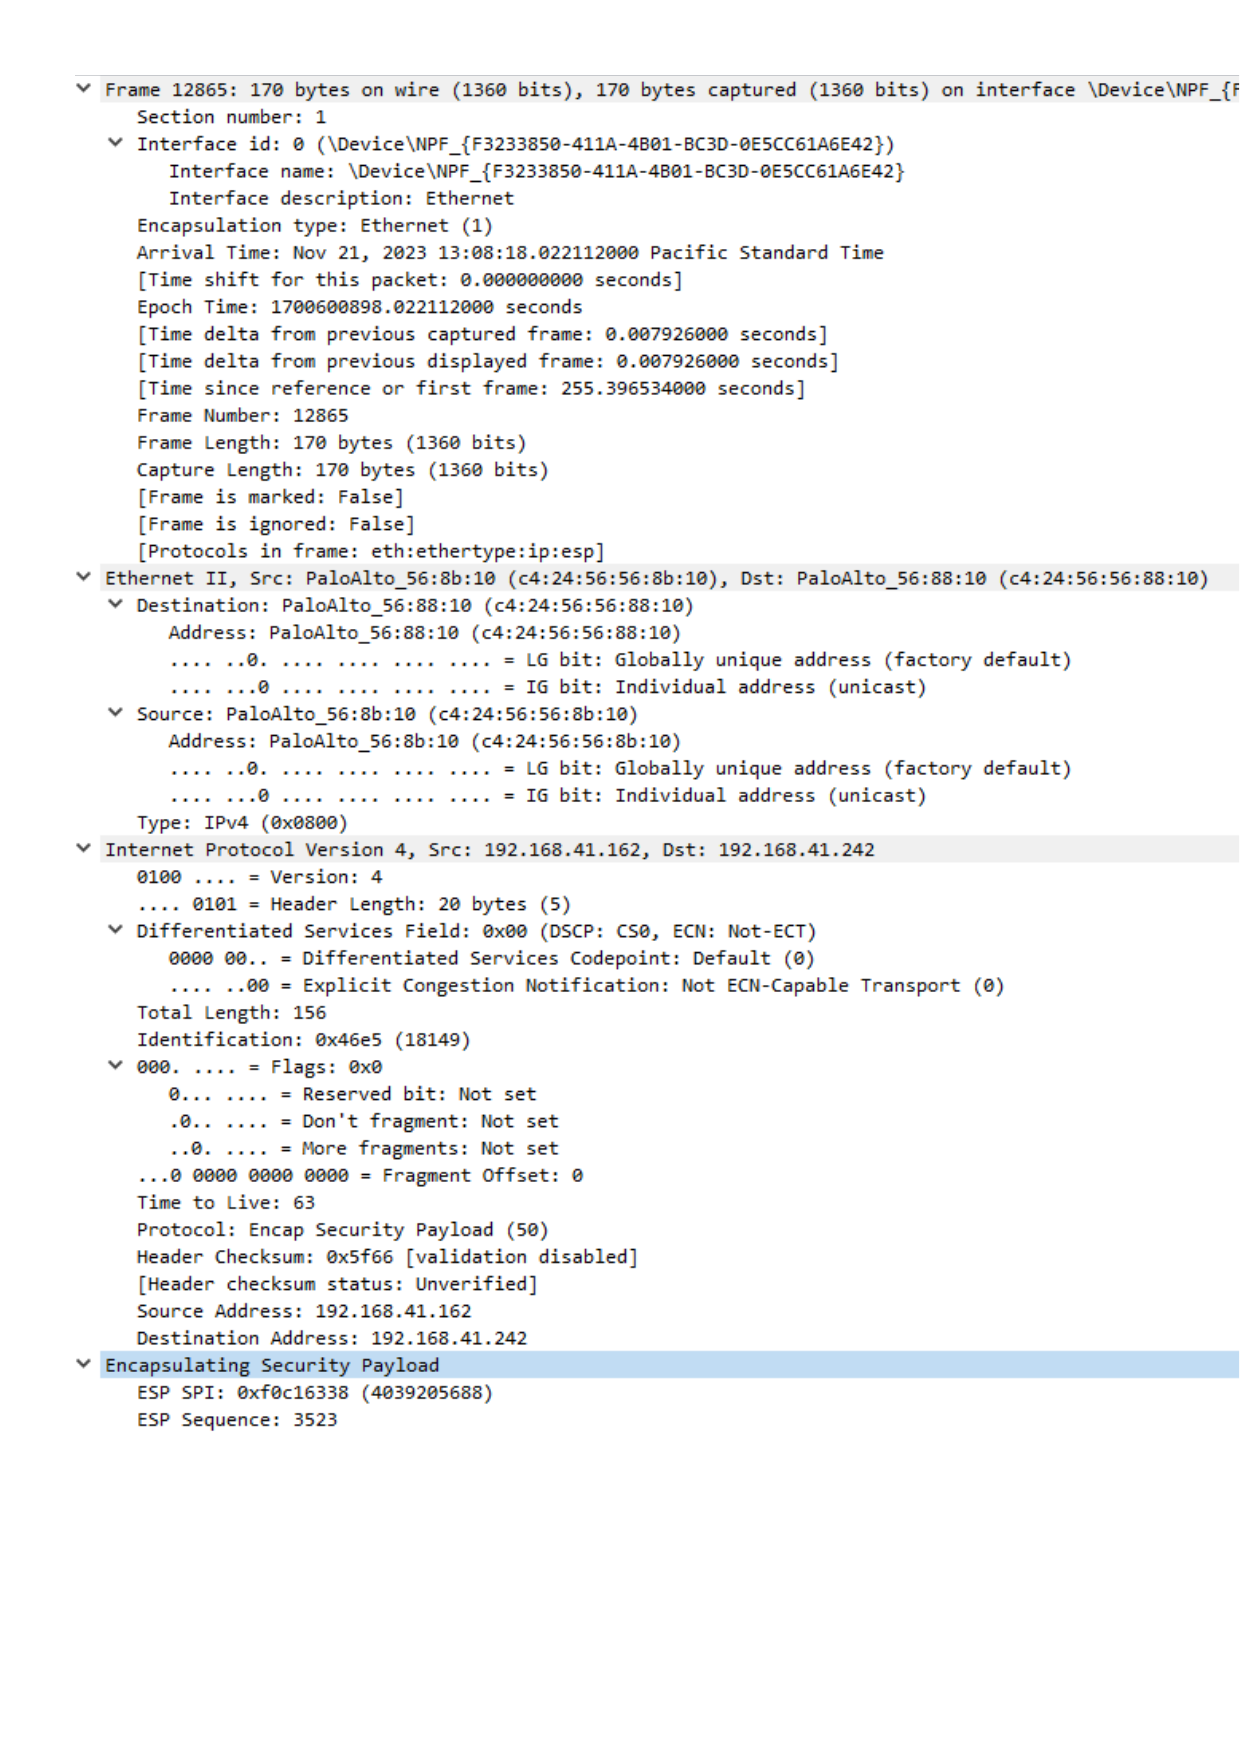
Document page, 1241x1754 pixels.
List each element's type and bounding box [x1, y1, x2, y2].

picture [75, 75, 1240, 1455]
